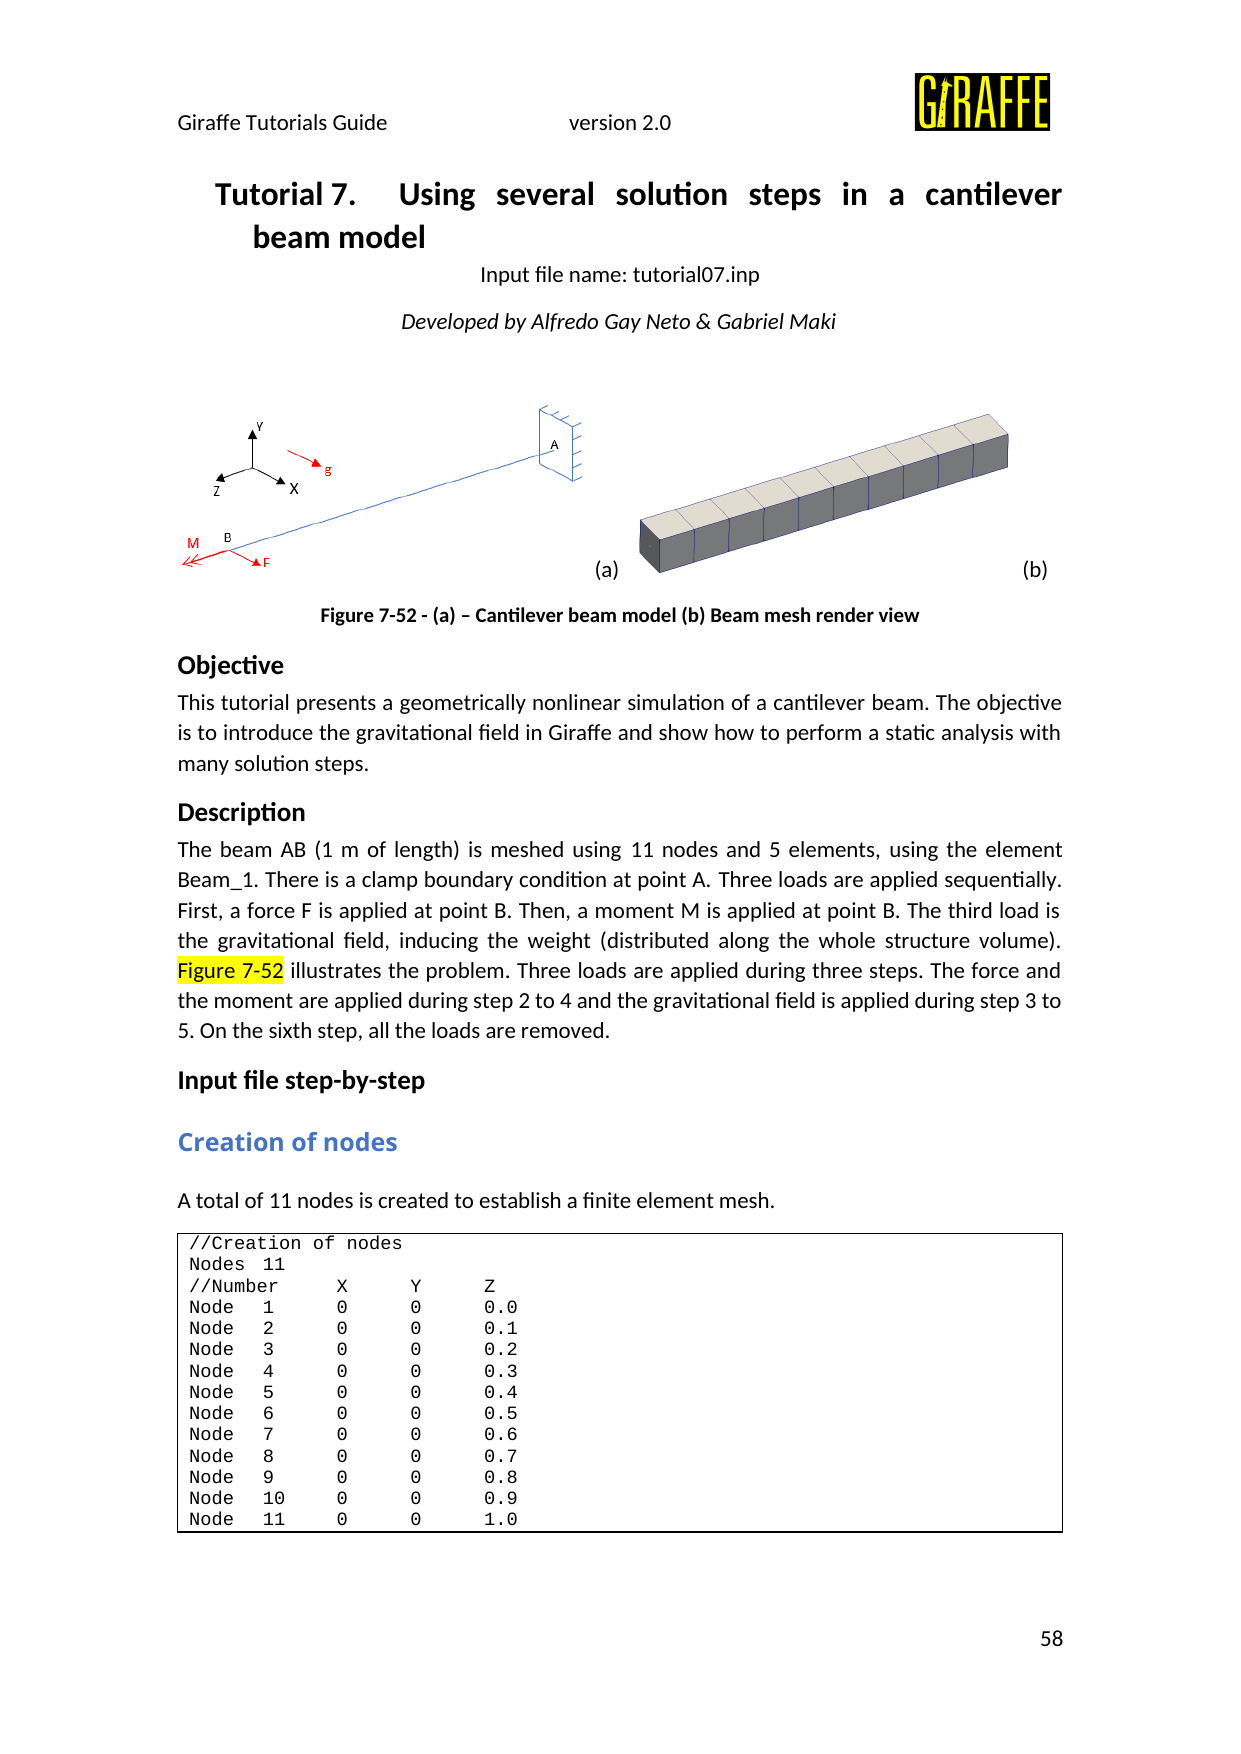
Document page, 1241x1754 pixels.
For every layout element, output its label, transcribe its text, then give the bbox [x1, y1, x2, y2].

picture [914, 73, 1051, 131]
text A total of 11 nodes is created to establish a finite element mesh. [177, 1186, 1063, 1214]
subtitle Objective [177, 648, 1063, 682]
subtitle Using several solution steps in a cantilever beam model [215, 173, 1063, 257]
table_header //Creation of nodes Nodes 11 //Number X Y Z Node 1 0 0 0.0 Node 2 0 0 0.1 Node 3 0 0 0.2 Node 4 0 0 0.3 Node 5 0 0 0.4 Node 6 0 0 0.5 Node 7 0 0 0.6 Node 8 0 0 0.7 Node 9 0 0 0.8 Node 10 0 0 0.9 Node 11 0 0 1.0 [178, 1234, 1062, 1531]
subtitle Description [177, 796, 1063, 829]
picture [629, 410, 1018, 578]
subtitle Input file step-by-step [177, 1063, 1063, 1097]
subtitle Creation of nodes [177, 1124, 1063, 1158]
text This tutorial presents a geometrically nonlinear simulation of a cantilever beam. The objective is to introduce the gravitational field in Giraffe and show how to perform a static analysis with many solution steps. [177, 688, 1063, 777]
text Input file name: tutorial07.inp [177, 261, 1063, 288]
picture [177, 401, 595, 578]
text Developed by Alfredo Gay Neto & Gabriel Maki [177, 307, 1063, 335]
